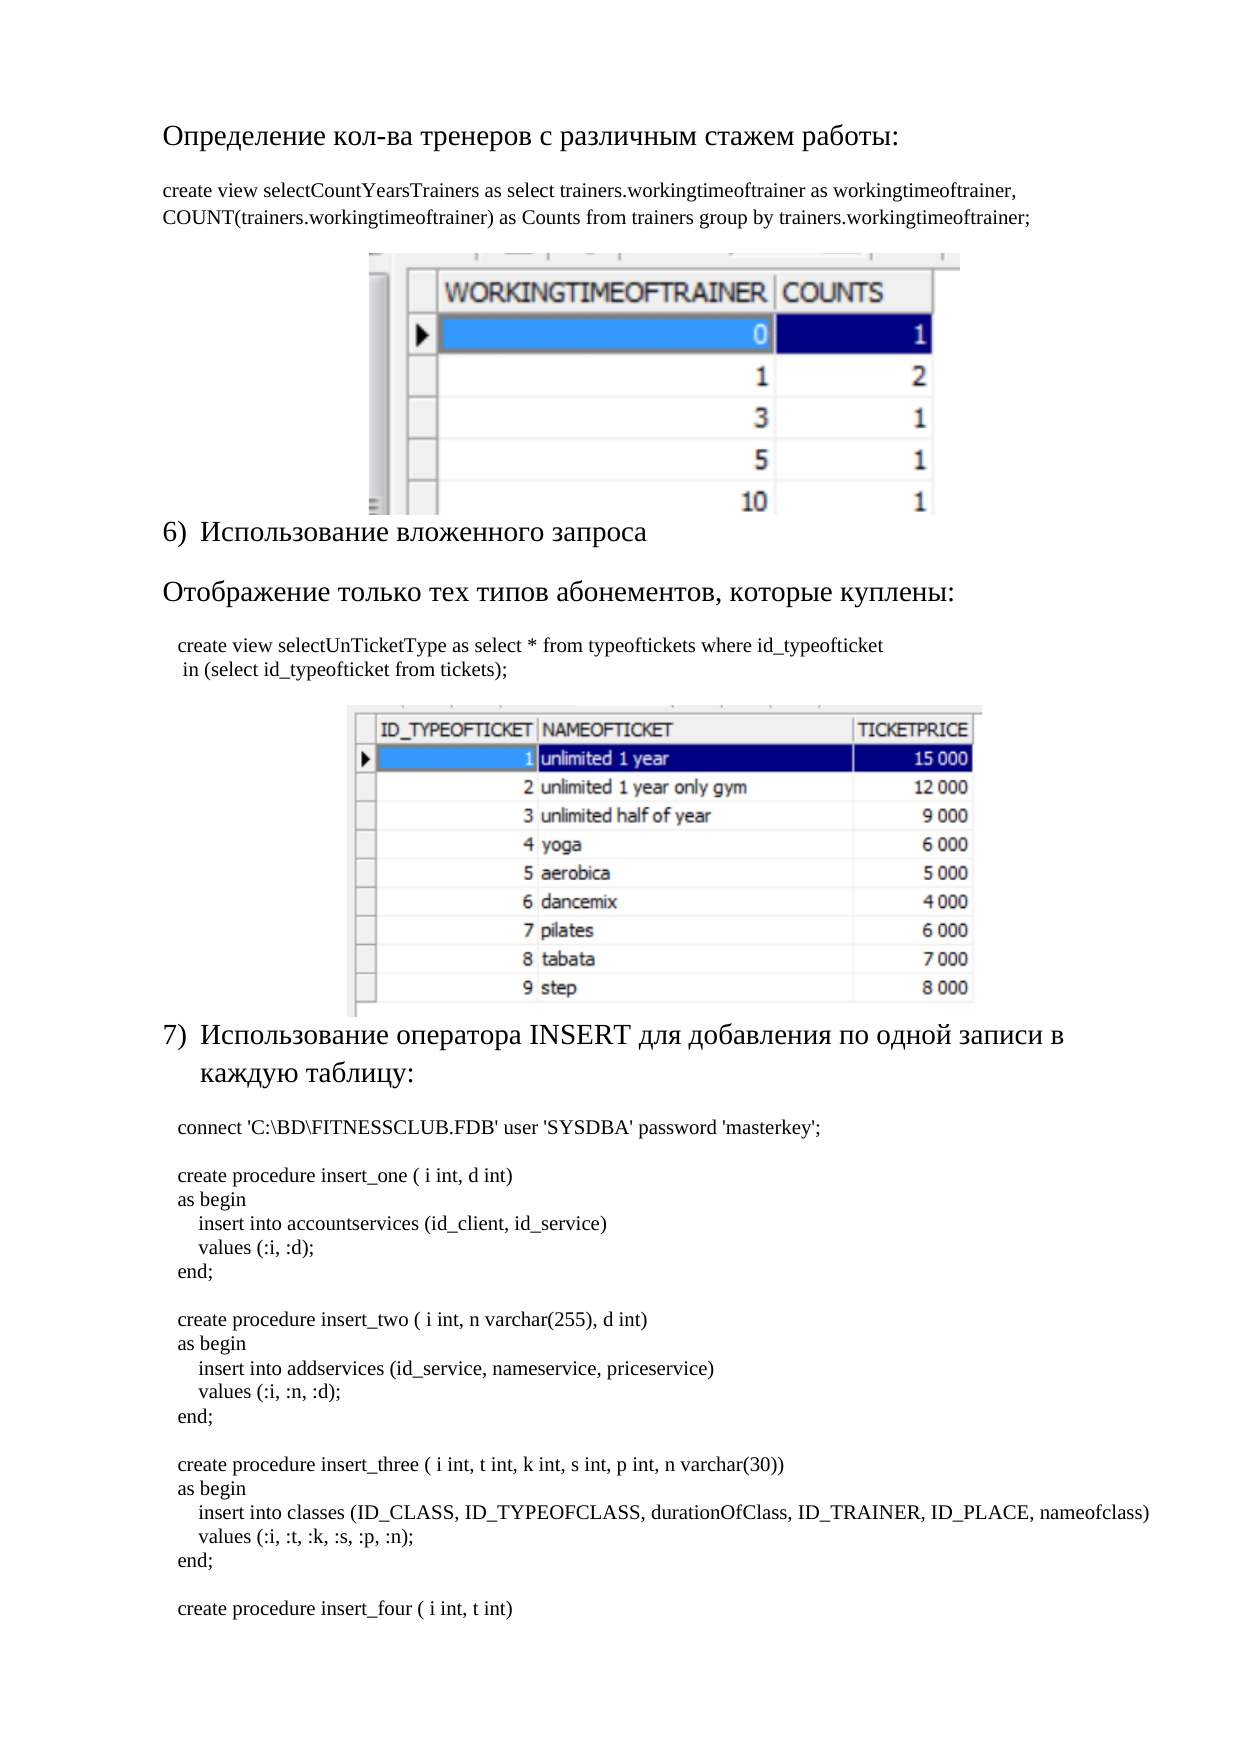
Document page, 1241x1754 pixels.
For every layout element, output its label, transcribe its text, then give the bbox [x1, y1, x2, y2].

text Определение кол-ва тренеров с различным стажем работы: [162, 118, 1152, 152]
text as begin [177, 1476, 1152, 1500]
list Использование оператора INSERT для добавления по одной записи в каждую таблицу: [162, 1017, 1152, 1089]
text create procedure insert_four ( i int, t int) [177, 1596, 1152, 1620]
text values (:i, :n, :d); [177, 1379, 1152, 1403]
text as begin [177, 1187, 1152, 1211]
text create procedure insert_two ( i int, n varchar(255), d int) [177, 1307, 1152, 1331]
text end; [177, 1548, 1152, 1572]
text end; [177, 1259, 1152, 1283]
text insert into accountservices (id_client, id_service) [177, 1211, 1152, 1235]
picture [368, 253, 960, 515]
text insert into classes (ID_CLASS, ID_TYPEOFCLASS, durationOfClass, ID_TRAINER, ID_PLACE, nameofclass) [177, 1500, 1152, 1524]
text create view selectUnTicketType as select * from typeoftickets where id_typeofticket [177, 633, 1152, 657]
text connect 'C:\BD\FITNESSCLUB.FDB' user 'SYSDBA' password 'masterkey'; [177, 1115, 1152, 1139]
text insert into addservices (id_service, nameservice, priceservice) [177, 1355, 1152, 1379]
text values (:i, :t, :k, :s, :p, :n); [177, 1524, 1152, 1548]
text in (select id_typeofticket from tickets); [177, 657, 1152, 681]
text create procedure insert_one ( i int, d int) [177, 1163, 1152, 1187]
picture [346, 705, 983, 1017]
text create procedure insert_three ( i int, t int, k int, s int, p int, n varchar(30)) [177, 1452, 1152, 1476]
text Отображение только тех типов абонементов, которые куплены: [162, 574, 1152, 607]
text create view selectCountYearsTrainers as select trainers.workingtimeoftrainer as workingtimeoftrainer, COUNT(trainers.workingtimeoftrainer) as Counts from trainers group by trainers.workingtimeoftrainer; [162, 177, 1152, 229]
list Использование вложенного запроса [162, 514, 1152, 548]
text end; [177, 1403, 1152, 1428]
text as begin [177, 1331, 1152, 1355]
text values (:i, :d); [177, 1235, 1152, 1259]
